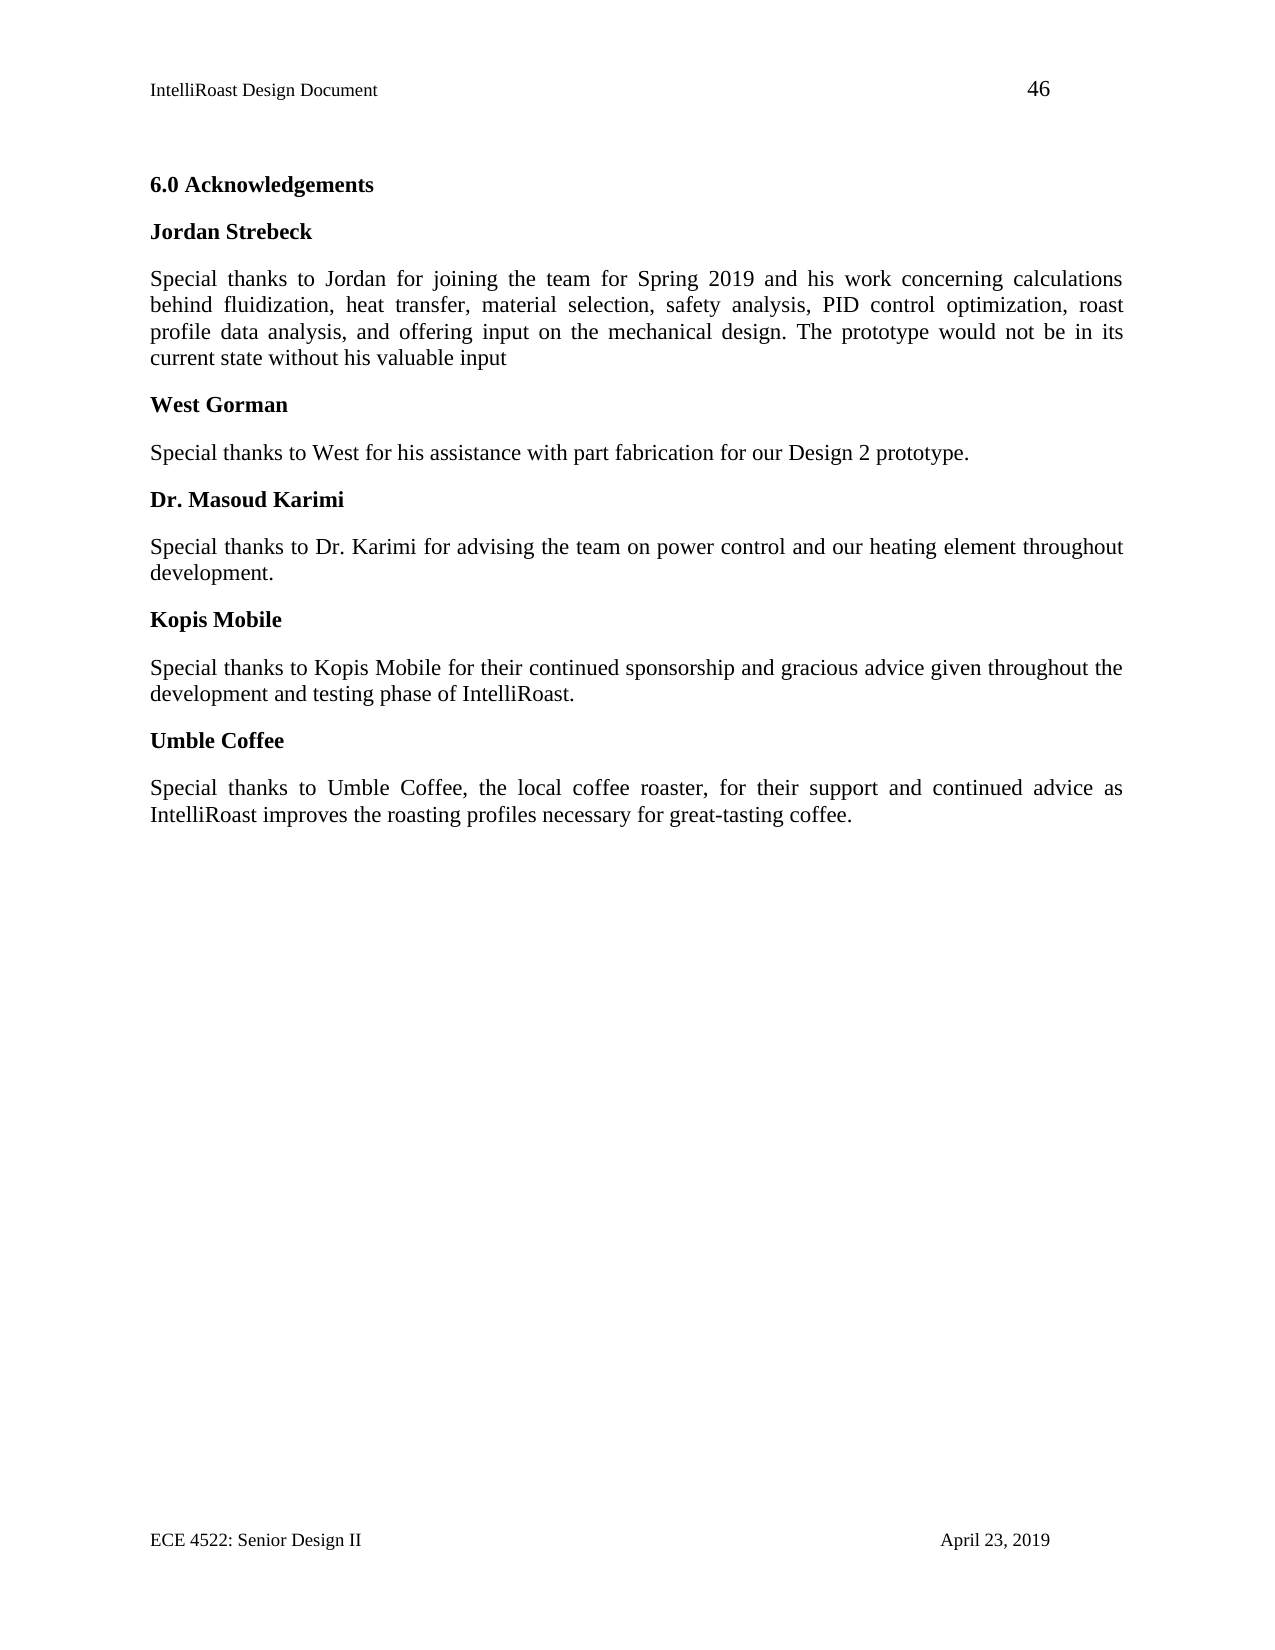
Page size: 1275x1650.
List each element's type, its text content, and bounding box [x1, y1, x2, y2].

text West Gorman [150, 391, 1125, 418]
text Dr. Masoud Karimi [150, 486, 1125, 512]
text Special thanks to Dr. Karimi for advising the team on power control and our heating element throughout development. [150, 533, 1125, 586]
text Special thanks to Jordan for joining the team for Spring 2019 and his work concerning calculations behind fluidization, heat transfer, material selection, safety analysis, PID control optimization, roast profile data analysis, and offering input on the mechanical design. The prototype would not be in its current state without his valuable input [150, 265, 1125, 371]
text Jordan Strebeck [150, 218, 1125, 244]
subtitle 6.0 Acknowledgements [150, 171, 1125, 197]
text Special thanks to West for his assistance with part fabrication for our Design 2 prototype. [150, 439, 1125, 465]
text Umble Coffee [150, 727, 1125, 754]
text Kopis Mobile [150, 607, 1125, 633]
text Special thanks to Umble Coffee, the local coffee roaster, for their support and continued advice as IntelliRoast improves the roasting profiles necessary for great-tasting coffee. [150, 774, 1125, 827]
text Special thanks to Kopis Mobile for their continued sponsorship and gracious advice given throughout the development and testing phase of IntelliRoast. [150, 654, 1125, 706]
